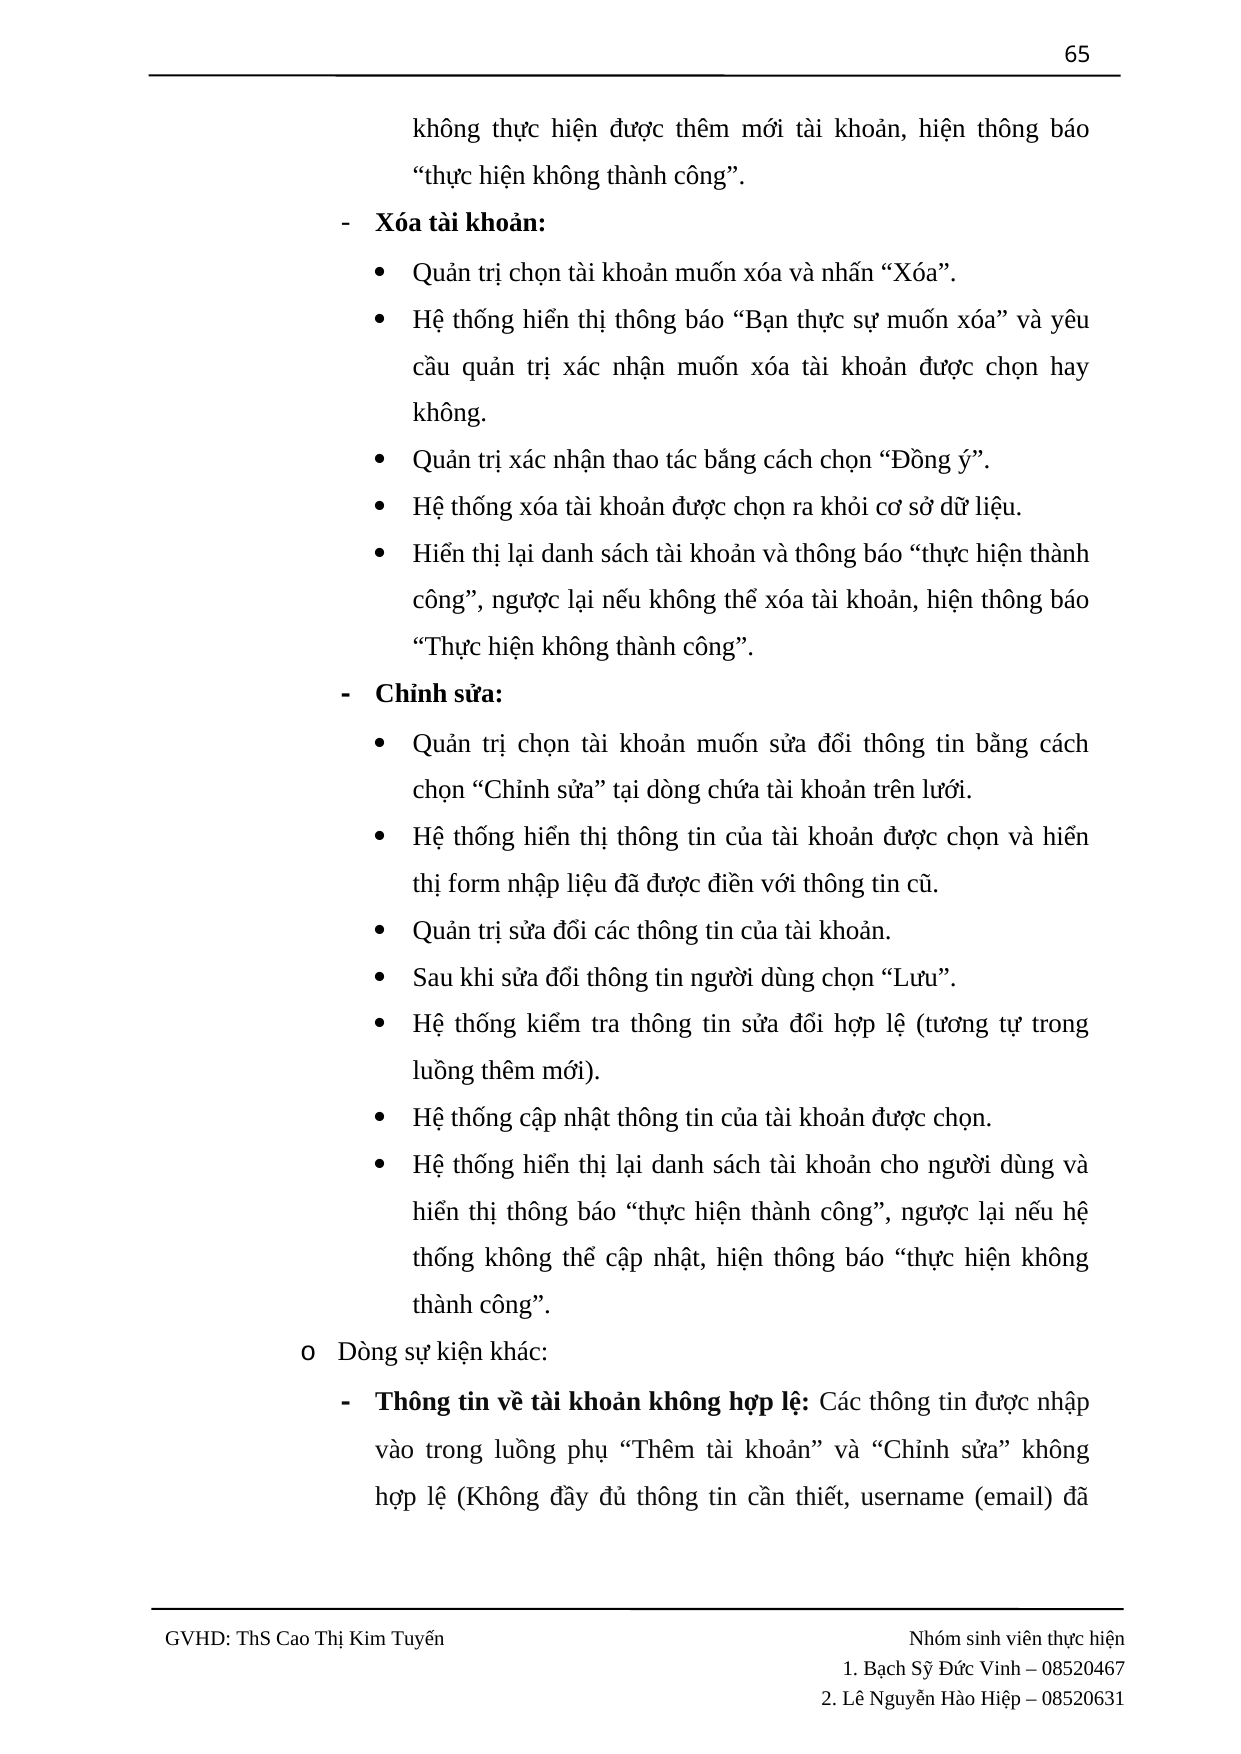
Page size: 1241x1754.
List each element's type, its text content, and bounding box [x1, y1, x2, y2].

list Hệ thống hiển thị lại danh sách tài khoản cho người dùng và hiển thị thông báo “thực hiện thành công”, ngược lại nếu hệ thống không thể cập nhật, hiện thông báo “thực hiện không thành công”. [375, 1148, 1090, 1319]
list Sau khi sửa đổi thông tin người dùng chọn “Lưu”. [375, 961, 1090, 992]
list Quản trị chọn tài khoản muốn xóa và nhấn “Xóa”. [375, 256, 1090, 287]
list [375, 112, 1090, 190]
list Xóa tài khoản: [337, 206, 1090, 239]
list Quản trị sửa đổi các thông tin của tài khoản. [375, 914, 1090, 945]
list Quản trị chọn tài khoản muốn sửa đổi thông tin bằng cách chọn “Chỉnh sửa” tại dòng chứa tài khoản trên lưới. [375, 727, 1090, 805]
list Hệ thống hiển thị thông tin của tài khoản được chọn và hiển thị form nhập liệu đã được điền với thông tin cũ. [375, 820, 1090, 898]
list Chỉnh sửa: [337, 677, 1090, 710]
list Hệ thống xóa tài khoản được chọn ra khỏi cơ sở dữ liệu. [375, 490, 1090, 521]
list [337, 1385, 1090, 1511]
list Hiển thị lại danh sách tài khoản và thông báo “thực hiện thành công”, ngược lại nếu không thể xóa tài khoản, hiện thông báo “Thực hiện không thành công”. [375, 537, 1090, 661]
list Quản trị xác nhận thao tác bắng cách chọn “Đồng ý”. [375, 443, 1090, 474]
list Hệ thống kiểm tra thông tin sửa đổi hợp lệ (tương tự trong luồng thêm mới). [375, 1007, 1090, 1085]
list Dòng sự kiện khác: [300, 1334, 1090, 1368]
list Hệ thống hiển thị thông báo “Bạn thực sự muốn xóa” và yêu cầu quản trị xác nhận muốn xóa tài khoản được chọn hay không. [375, 303, 1090, 427]
list Hệ thống cập nhật thông tin của tài khoản được chọn. [375, 1101, 1090, 1132]
